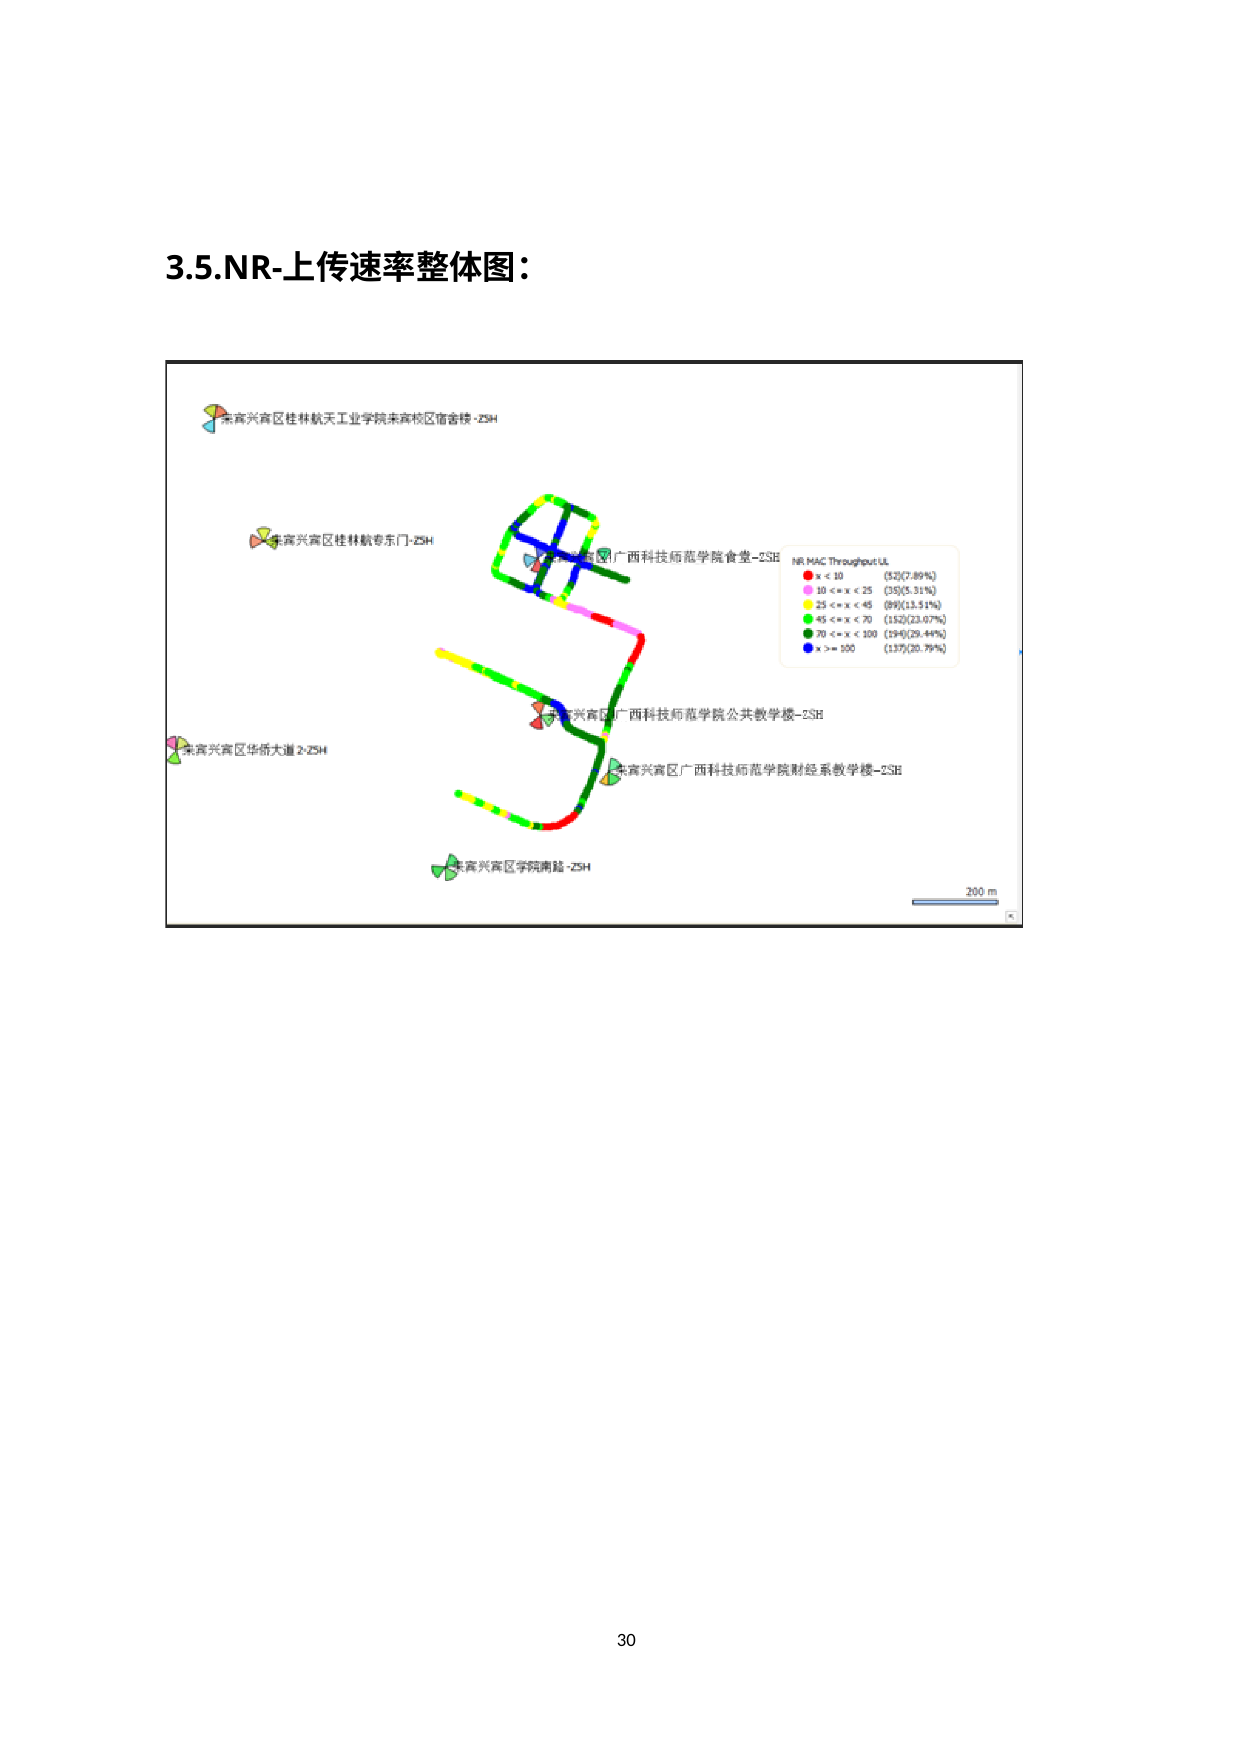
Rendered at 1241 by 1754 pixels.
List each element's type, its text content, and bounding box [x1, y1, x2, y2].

subtitle 3.5.NR-上传速率整体图： [165, 233, 1087, 298]
picture [165, 360, 1023, 928]
